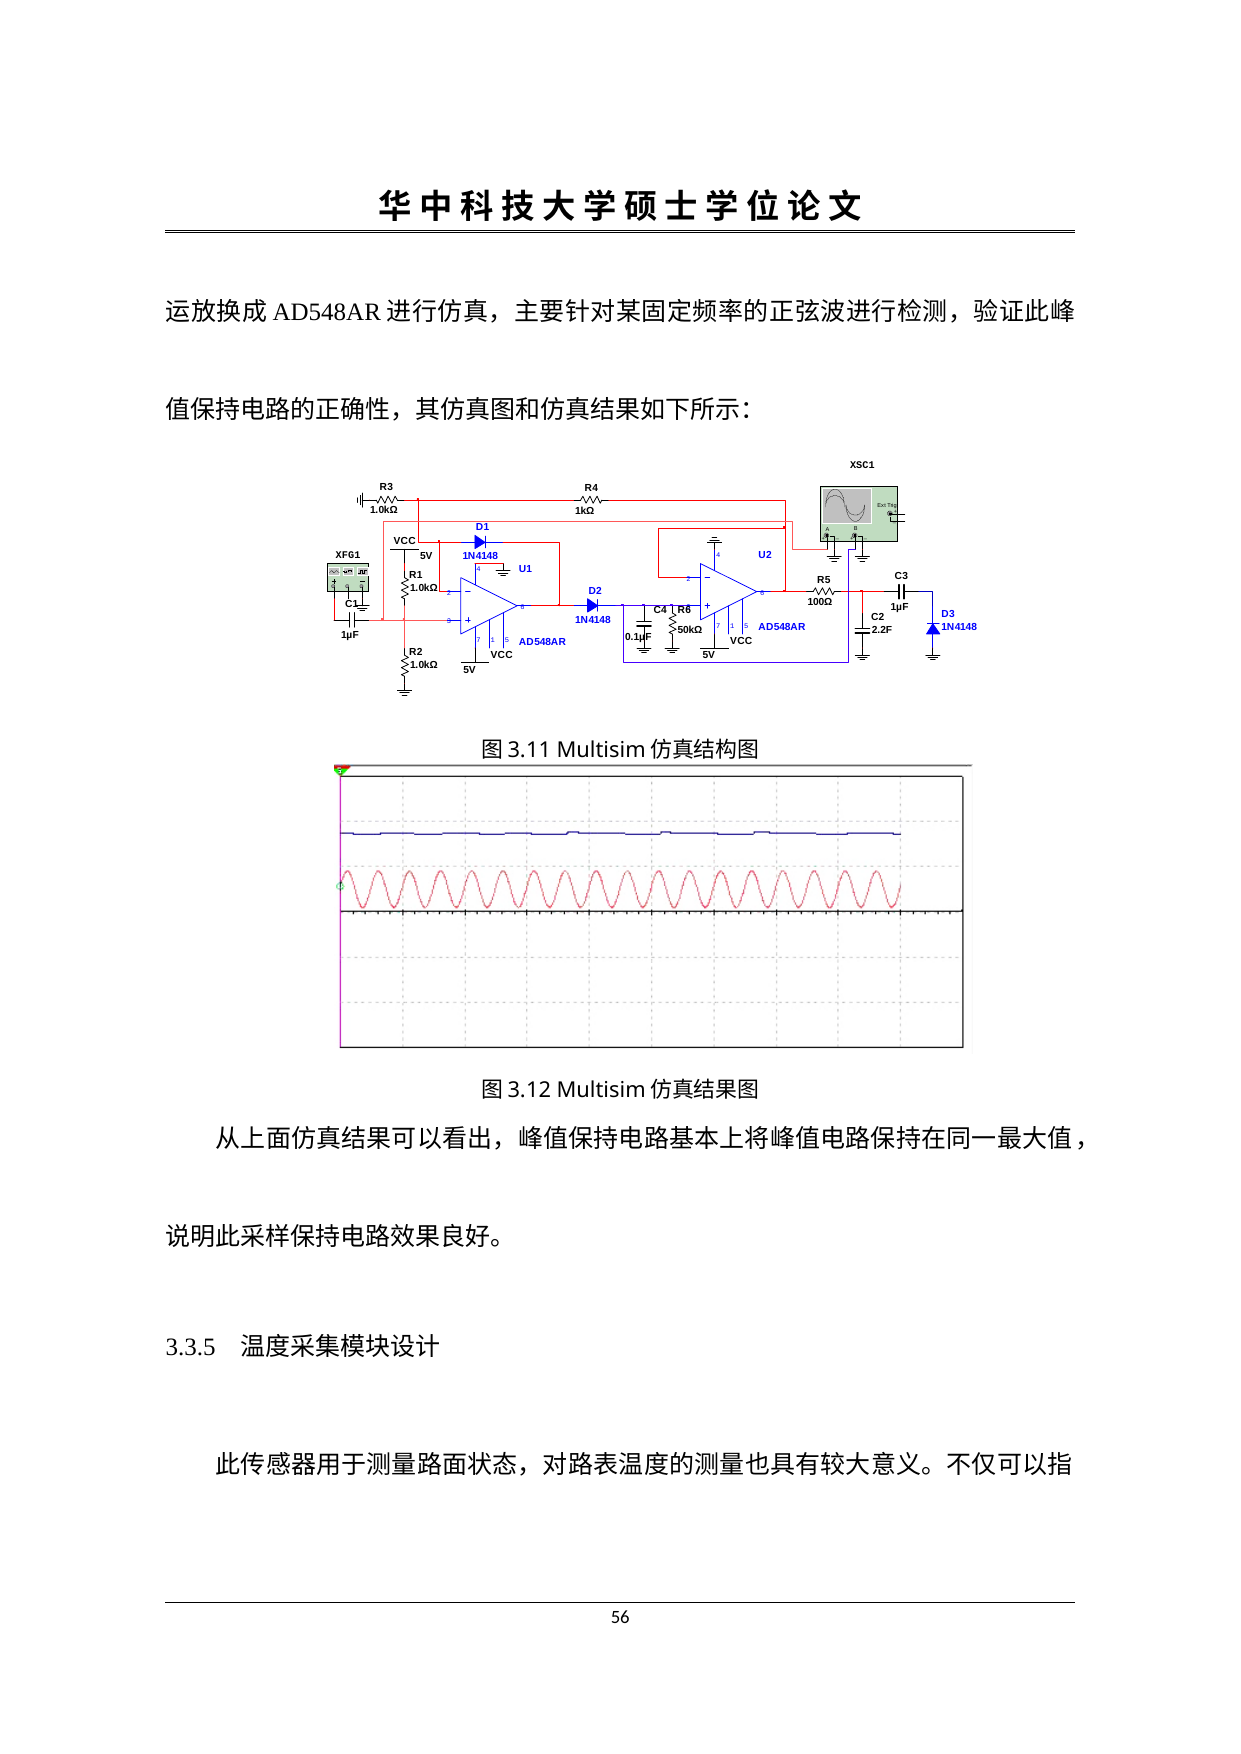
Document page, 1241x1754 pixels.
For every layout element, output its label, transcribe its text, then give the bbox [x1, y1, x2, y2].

picture [334, 764, 973, 1054]
text 图3.11 Multisim仿真结构图 [165, 732, 1075, 765]
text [165, 277, 1075, 440]
text 从上面仿真结果可以看出，峰值保持电路基本上将峰值电路保持在同一最大值，说明此采样保持电路效果良好。 [165, 1104, 1075, 1267]
list 温度采集模块设计 [165, 1312, 1075, 1377]
text 图3.12 Multisim仿真结果图 [165, 1072, 1075, 1104]
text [165, 1430, 1075, 1495]
